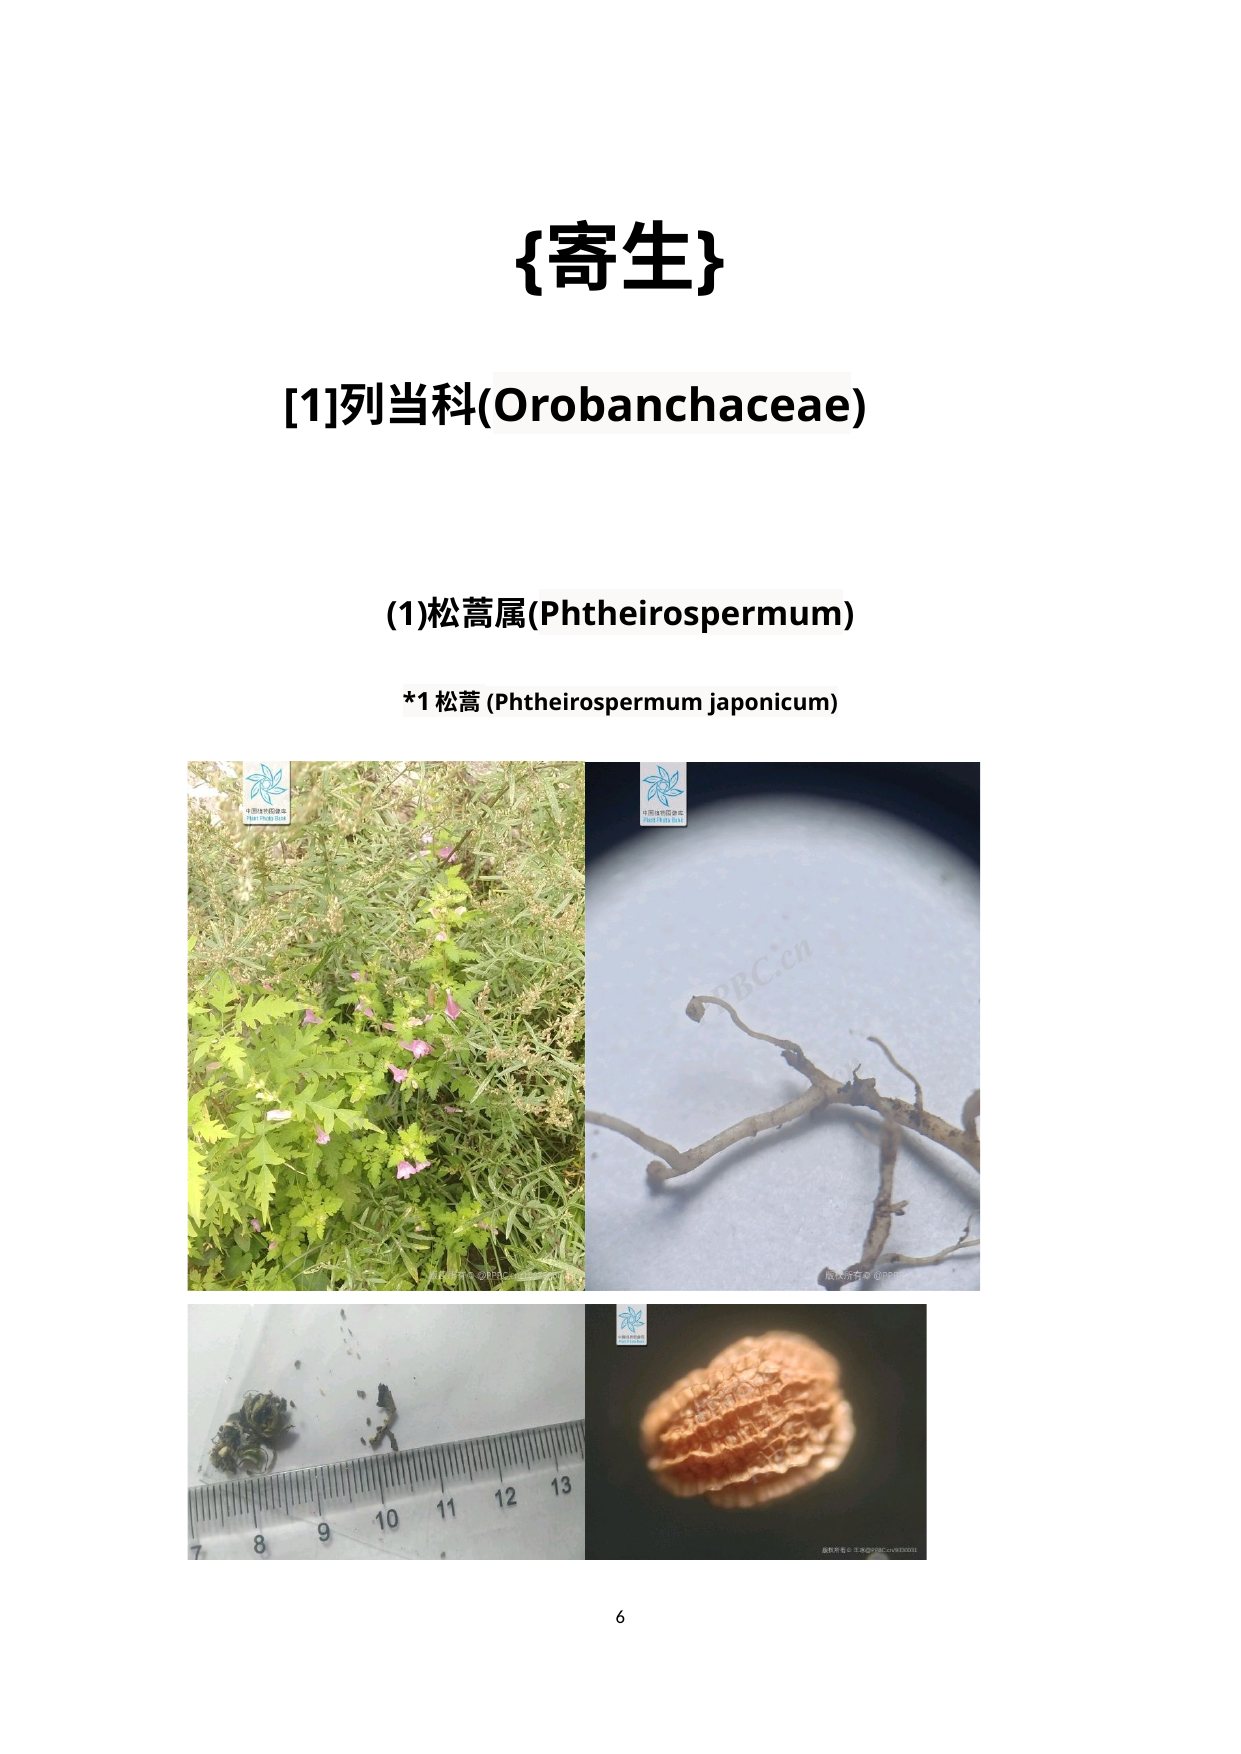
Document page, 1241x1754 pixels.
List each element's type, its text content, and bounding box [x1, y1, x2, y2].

subtitle [1]列当科(Orobanchaceae) [187, 352, 1053, 450]
title {寄生} [187, 187, 1053, 317]
subtitle *1松蒿 (Phtheirospermum japonicum) [187, 668, 1053, 733]
title (1)松蒿属(Phtheirospermum) [187, 578, 1053, 643]
picture [187, 761, 981, 1291]
picture [187, 1304, 927, 1560]
